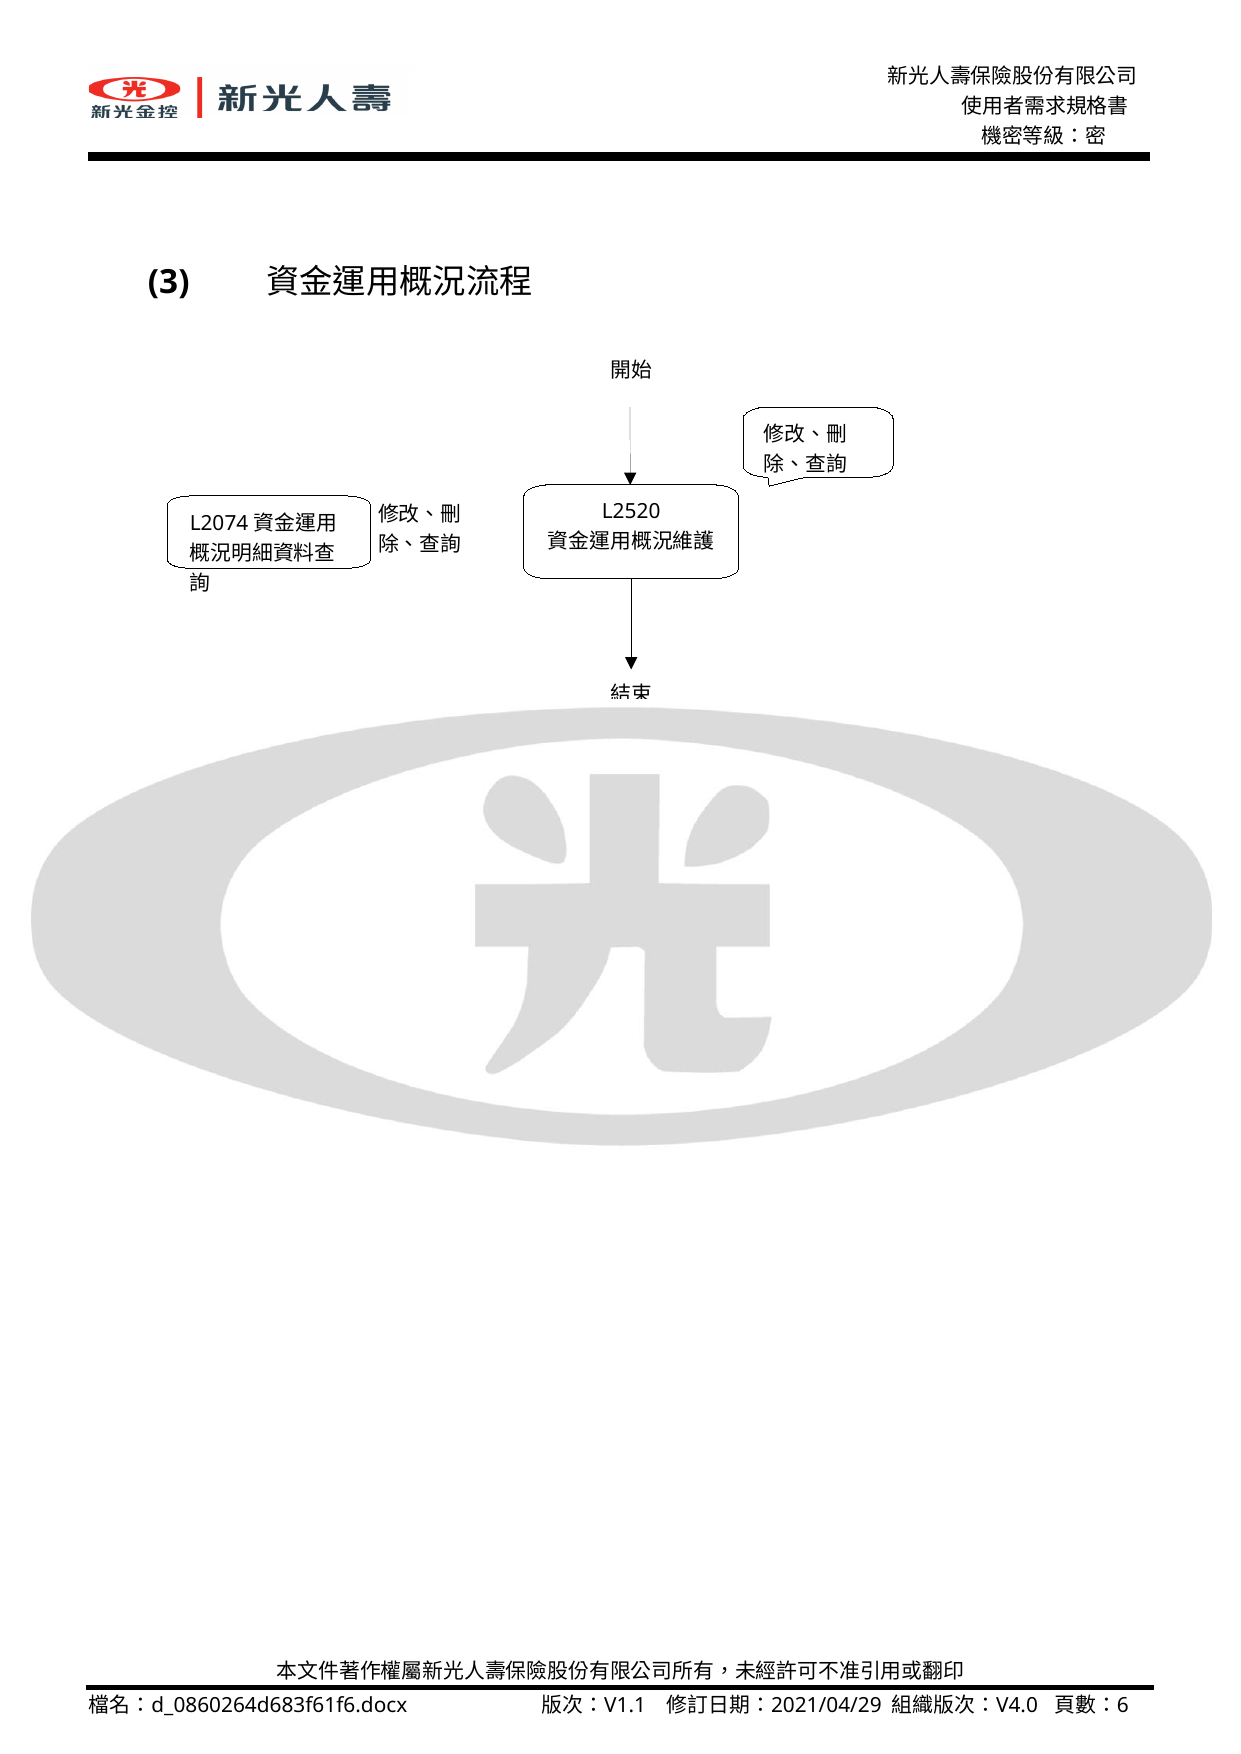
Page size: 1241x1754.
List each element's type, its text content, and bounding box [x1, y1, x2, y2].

list 資金運用概況流程 [148, 258, 1152, 303]
picture [25, 699, 1215, 1152]
picture [88, 61, 414, 118]
